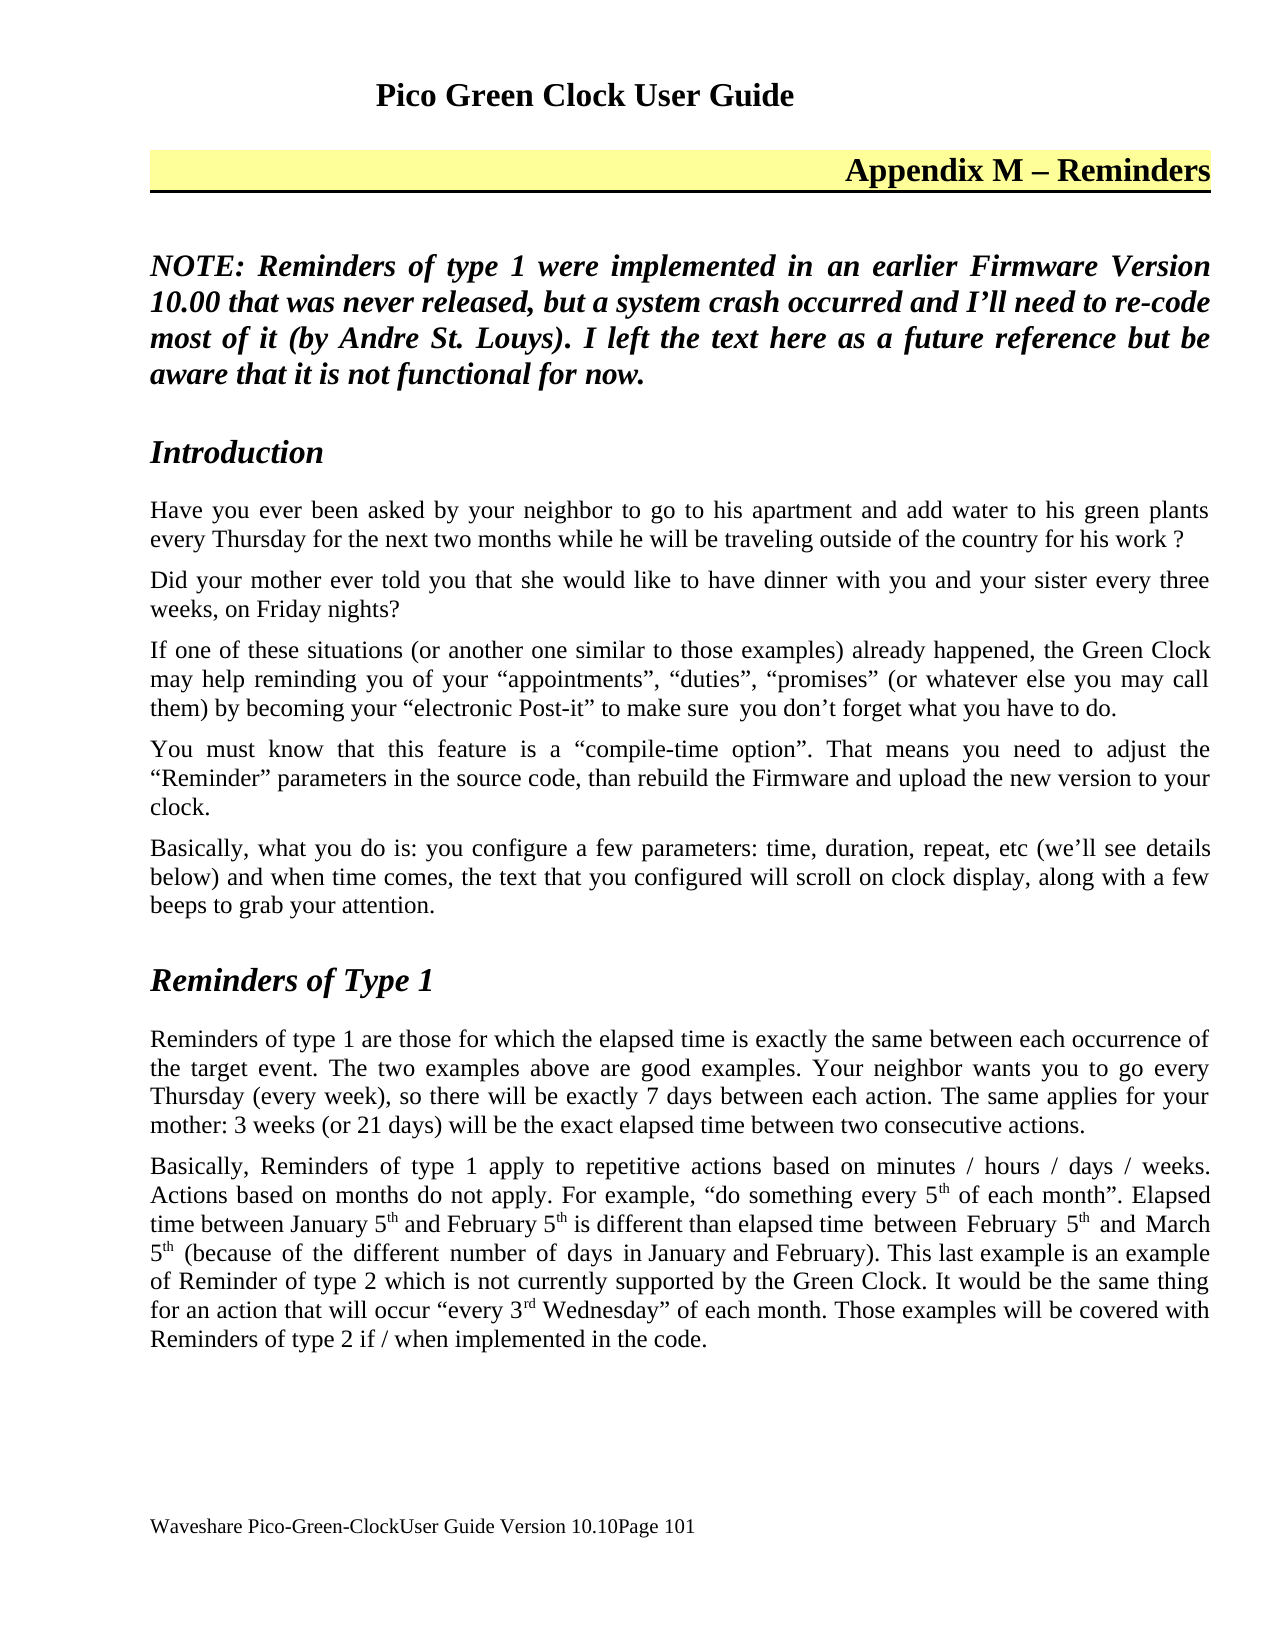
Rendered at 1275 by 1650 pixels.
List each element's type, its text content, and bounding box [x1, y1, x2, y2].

subtitle Reminders of Type 1 [150, 961, 1211, 999]
text If one of these situations (or another one similar to those examples) already happened, the Green Clock may help reminding you of your “appointments”, “duties”, “promises” (or whatever else you may call them) by becoming your “electronic Post-it” to make sure you don’t forget what you have to do. [150, 636, 1211, 722]
text Have you ever been asked by your neighbor to go to his apartment and add water to his green plants every Thursday for the next two months while he will be traveling outside of the country for his work ? [150, 496, 1211, 553]
text Basically, Reminders of type 1 apply to repetitive actions based on minutes / hours / days / weeks. Actions based on months do not apply. For example, “do something every 5th of each month”. Elapsed time between January 5th and February 5th is different than elapsed time between February 5th and March 5th (because of the different number of days in January and February). This last example is an example of Reminder of type 2 which is not currently supported by the Green Clock. It would be the same thing for an action that will occur “every 3rd Wednesday” of each month. Those examples will be covered with Reminders of type 2 if / when implemented in the code. [150, 1151, 1211, 1353]
text Basically, what you do is: you configure a few parameters: time, duration, repeat, etc (we’ll see details below) and when time comes, the text that you configured will scroll on clock display, along with a few beeps to grab your attention. [150, 833, 1211, 919]
text Did your mother ever told you that she would like to have dinner with you and your sister every three weeks, on Friday nights? [150, 566, 1211, 623]
text You must know that this feature is a “compile-time option”. That means you need to adjust the “Reminder” parameters in the source code, than rebuild the Firmware and upload the new version to your clock. [150, 734, 1211, 821]
subtitle Appendix M – Reminders [150, 150, 1211, 190]
text Reminders of type 1 are those for which the elapsed time is exactly the same between each occurrence of the target event. The two examples above are good examples. Your neighbor wants you to go every Thursday (every week), so there will be exactly 7 days between each action. The same applies for your mother: 3 weeks (or 21 days) will be the exact elapsed time between two consecutive actions. [150, 1024, 1211, 1139]
subtitle Introduction [150, 432, 1211, 471]
text NOTE: Reminders of type 1 were implemented in an earlier Firmware Version 10.00 that was never released, but a system crash occurred and I’ll need to re-code most of it (by Andre St. Louys). I left the text here as a future reference but be aware that it is not functional for now. [150, 247, 1211, 391]
